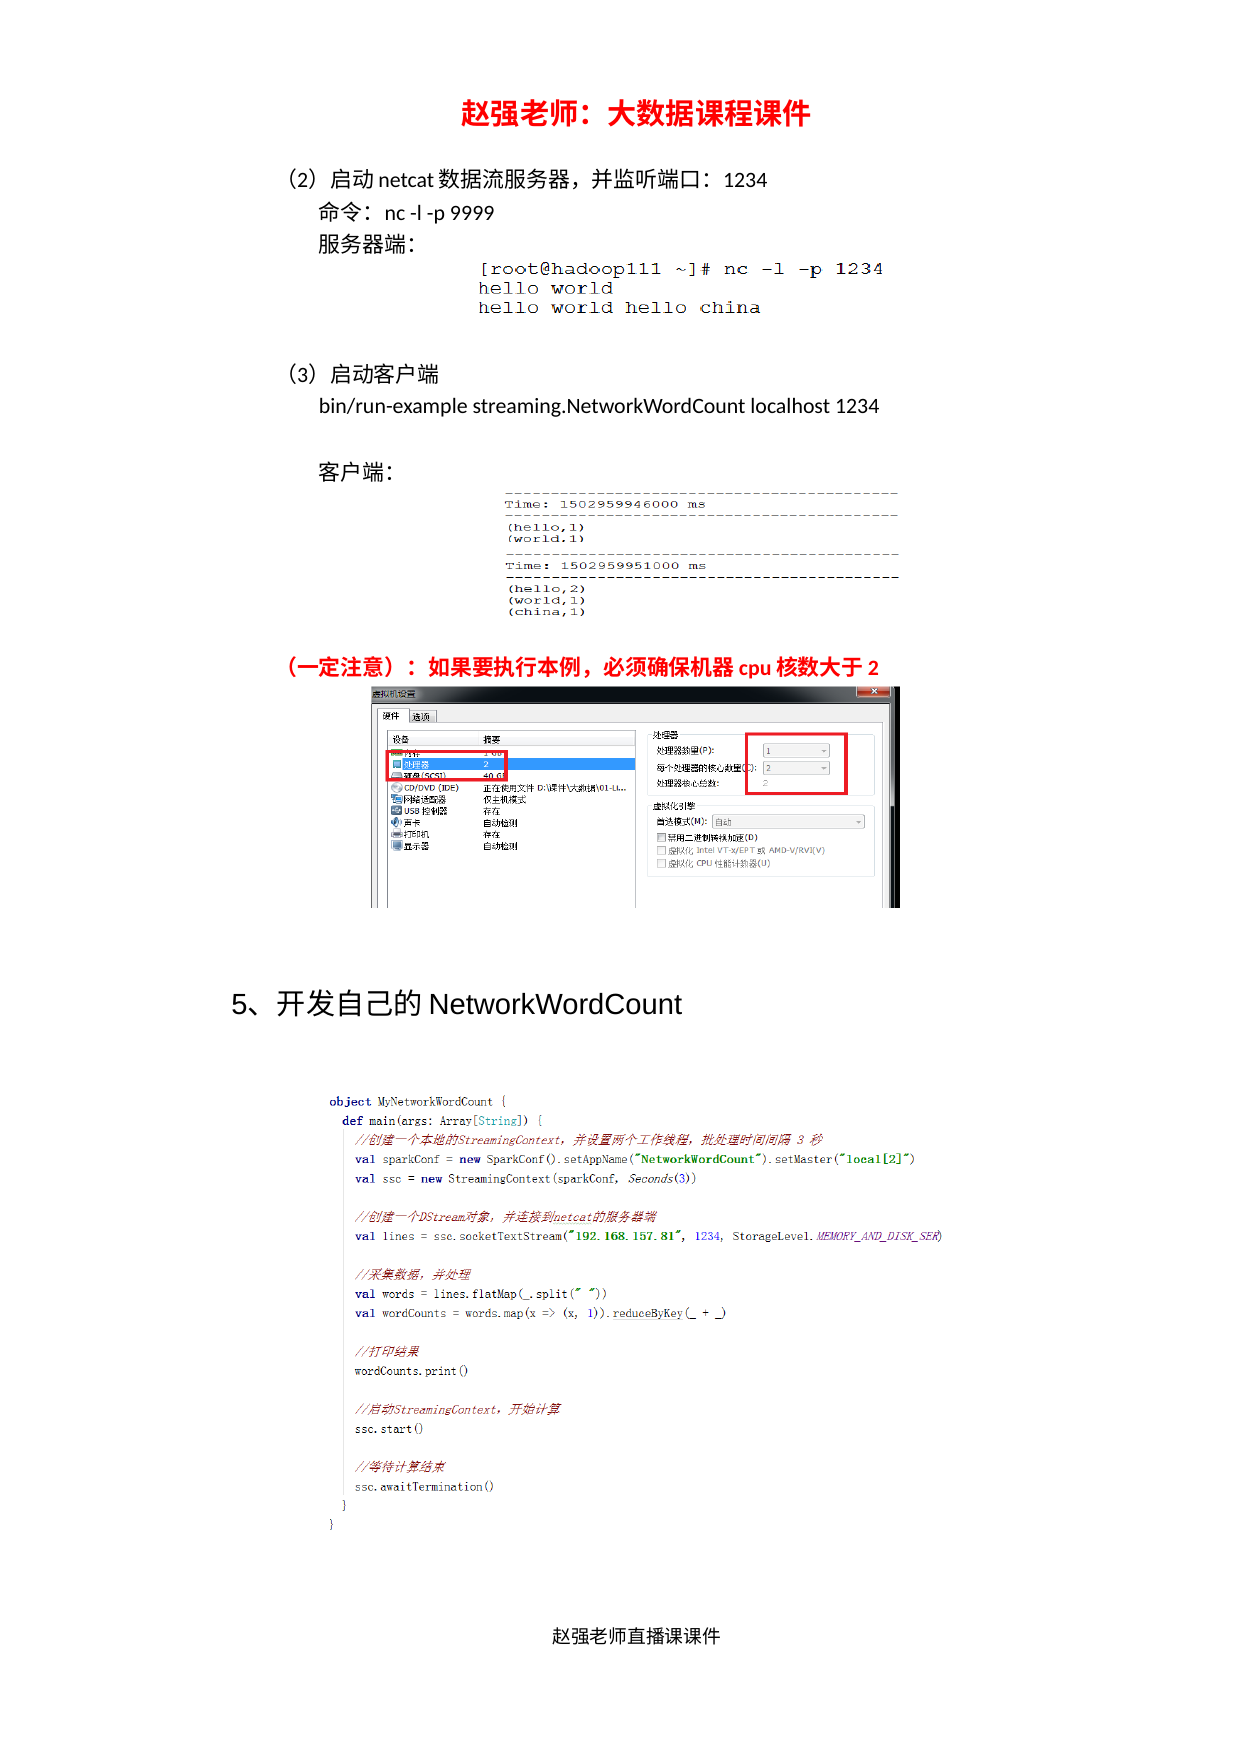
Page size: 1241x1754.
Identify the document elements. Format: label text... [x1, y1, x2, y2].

text 服务器端： [275, 227, 1085, 259]
text （3）启动客户端 [231, 357, 1085, 389]
picture [500, 487, 904, 620]
picture [328, 1091, 945, 1530]
text 客户端： [275, 454, 1085, 487]
picture [479, 259, 925, 316]
text （2）启动netcat数据流服务器，并监听端口：1234 [231, 162, 1085, 194]
picture [371, 682, 902, 911]
text （一定注意）：如果要执行本例，必须确保机器cpu核数大于2 [231, 649, 1085, 682]
subtitle 5、开发自己的NetworkWordCount [187, 969, 1085, 1034]
text 命令：nc -l -p 9999 [275, 194, 1085, 227]
text bin/run-example streaming.NetworkWordCount localhost 1234 [275, 389, 1085, 422]
